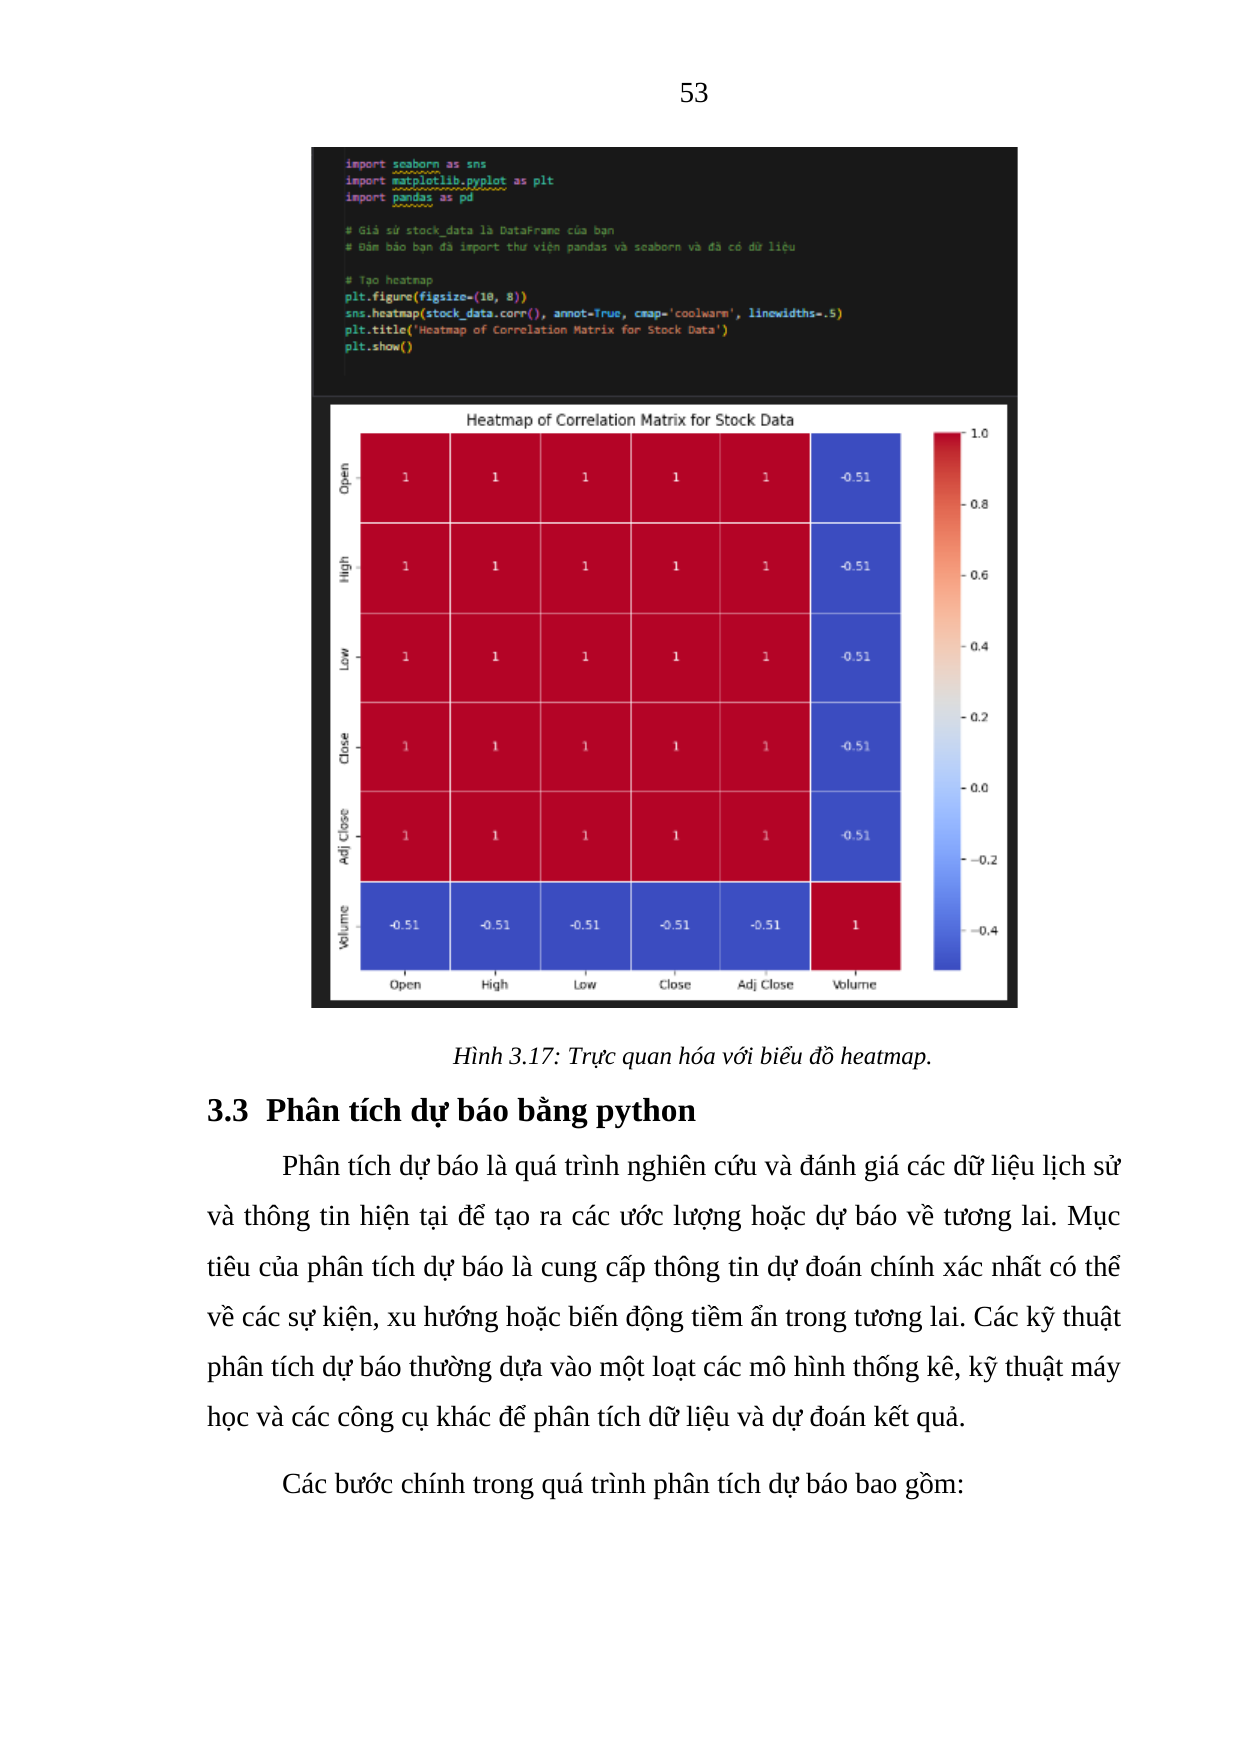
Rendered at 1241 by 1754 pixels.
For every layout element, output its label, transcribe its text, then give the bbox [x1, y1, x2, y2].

text Các bước chính trong quá trình phân tích dự báo bao gồm: [207, 1467, 1122, 1500]
picture [311, 147, 1018, 1008]
text Phân tích dự báo là quá trình nghiên cứu và đánh giá các dữ liệu lịch sử và thông tin hiện tại để tạo ra các ước lượng hoặc dự báo về tương lai. Mục tiêu của phân tích dự báo là cung cấp thông tin dự đoán chính xác nhất có thể về các sự kiện, xu hướng hoặc biến động tiềm ẩn trong tương lai. Các kỹ thuật phân tích dự báo thường dựa vào một loạt các mô hình thống kê, kỹ thuật máy học và các công cụ khác để phân tích dữ liệu và dự đoán kết quả. [207, 1148, 1122, 1433]
subtitle Phân tích dự báo bằng python [207, 1091, 1122, 1129]
